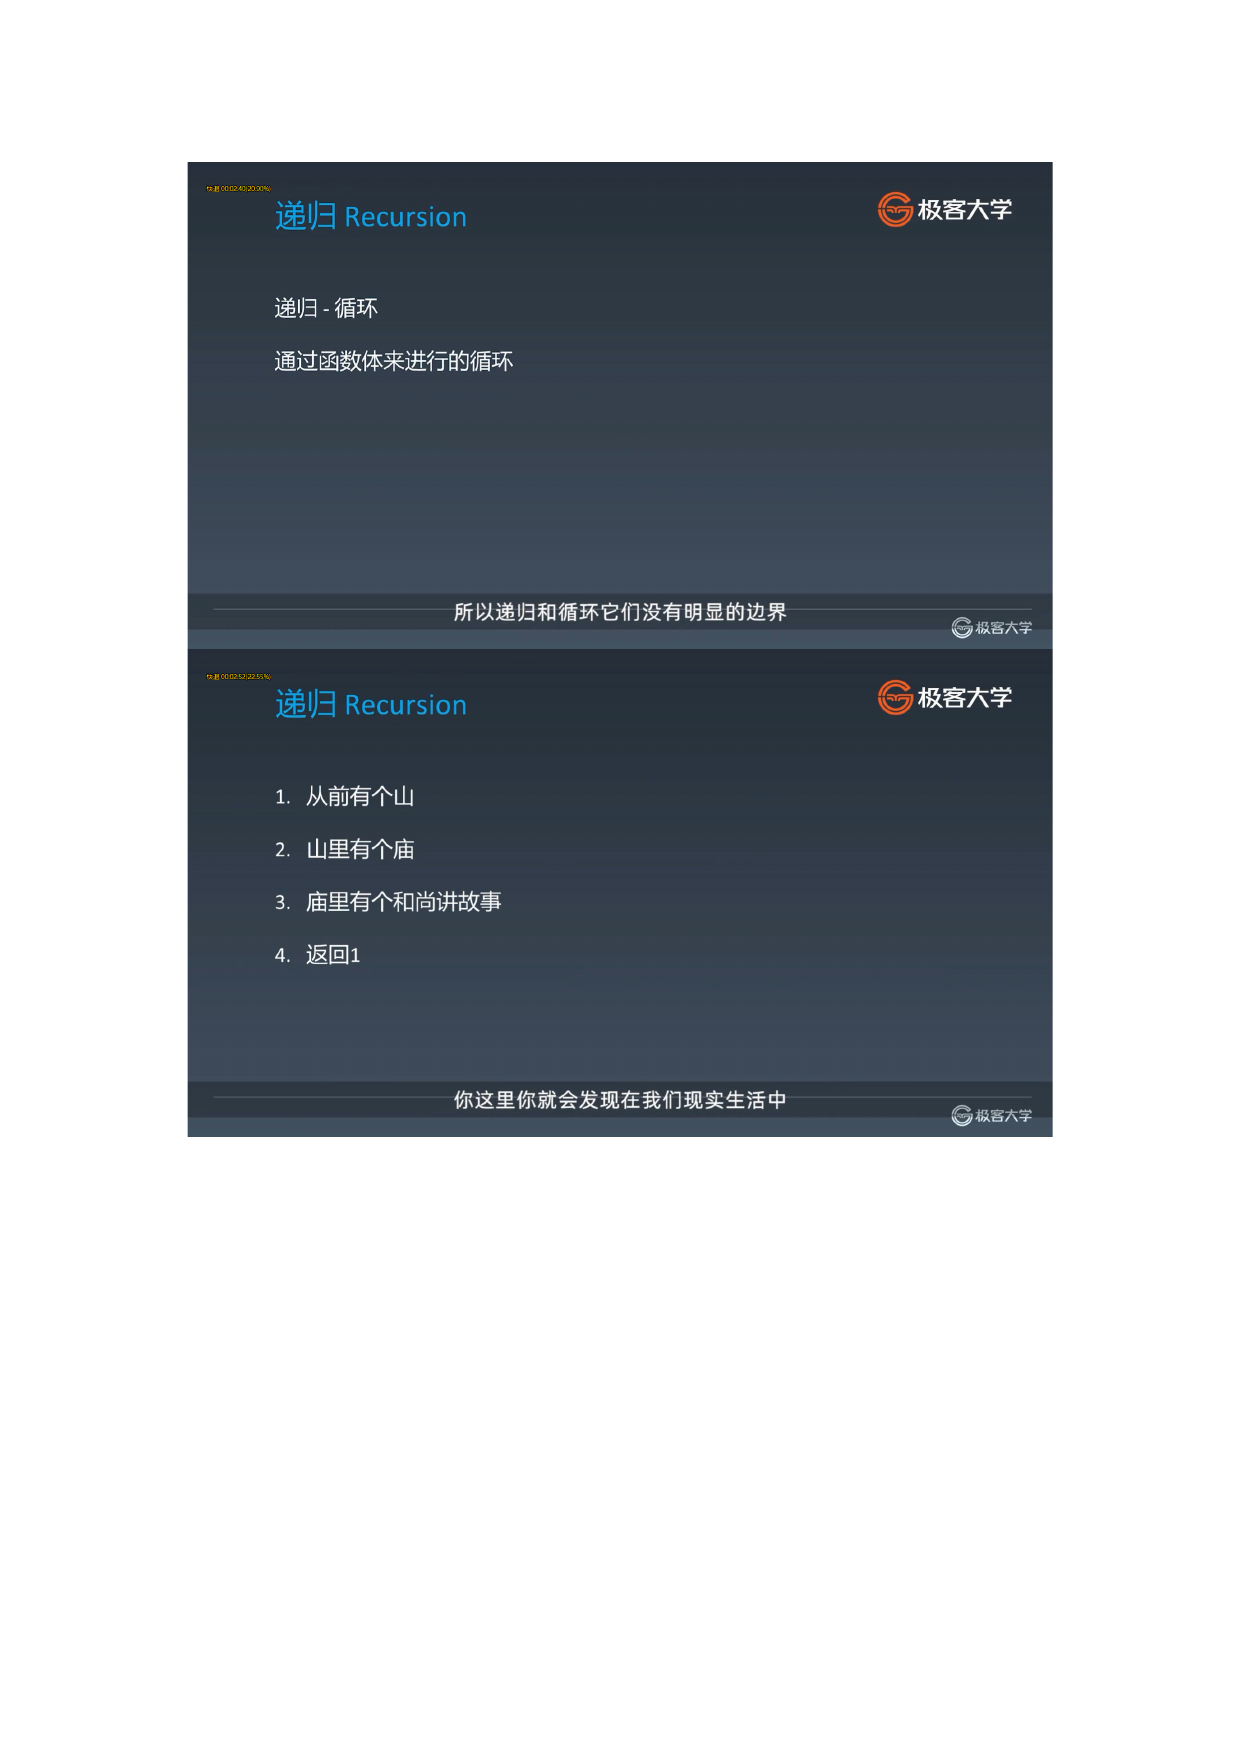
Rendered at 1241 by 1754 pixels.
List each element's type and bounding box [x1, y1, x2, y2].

picture [187, 162, 1053, 1137]
